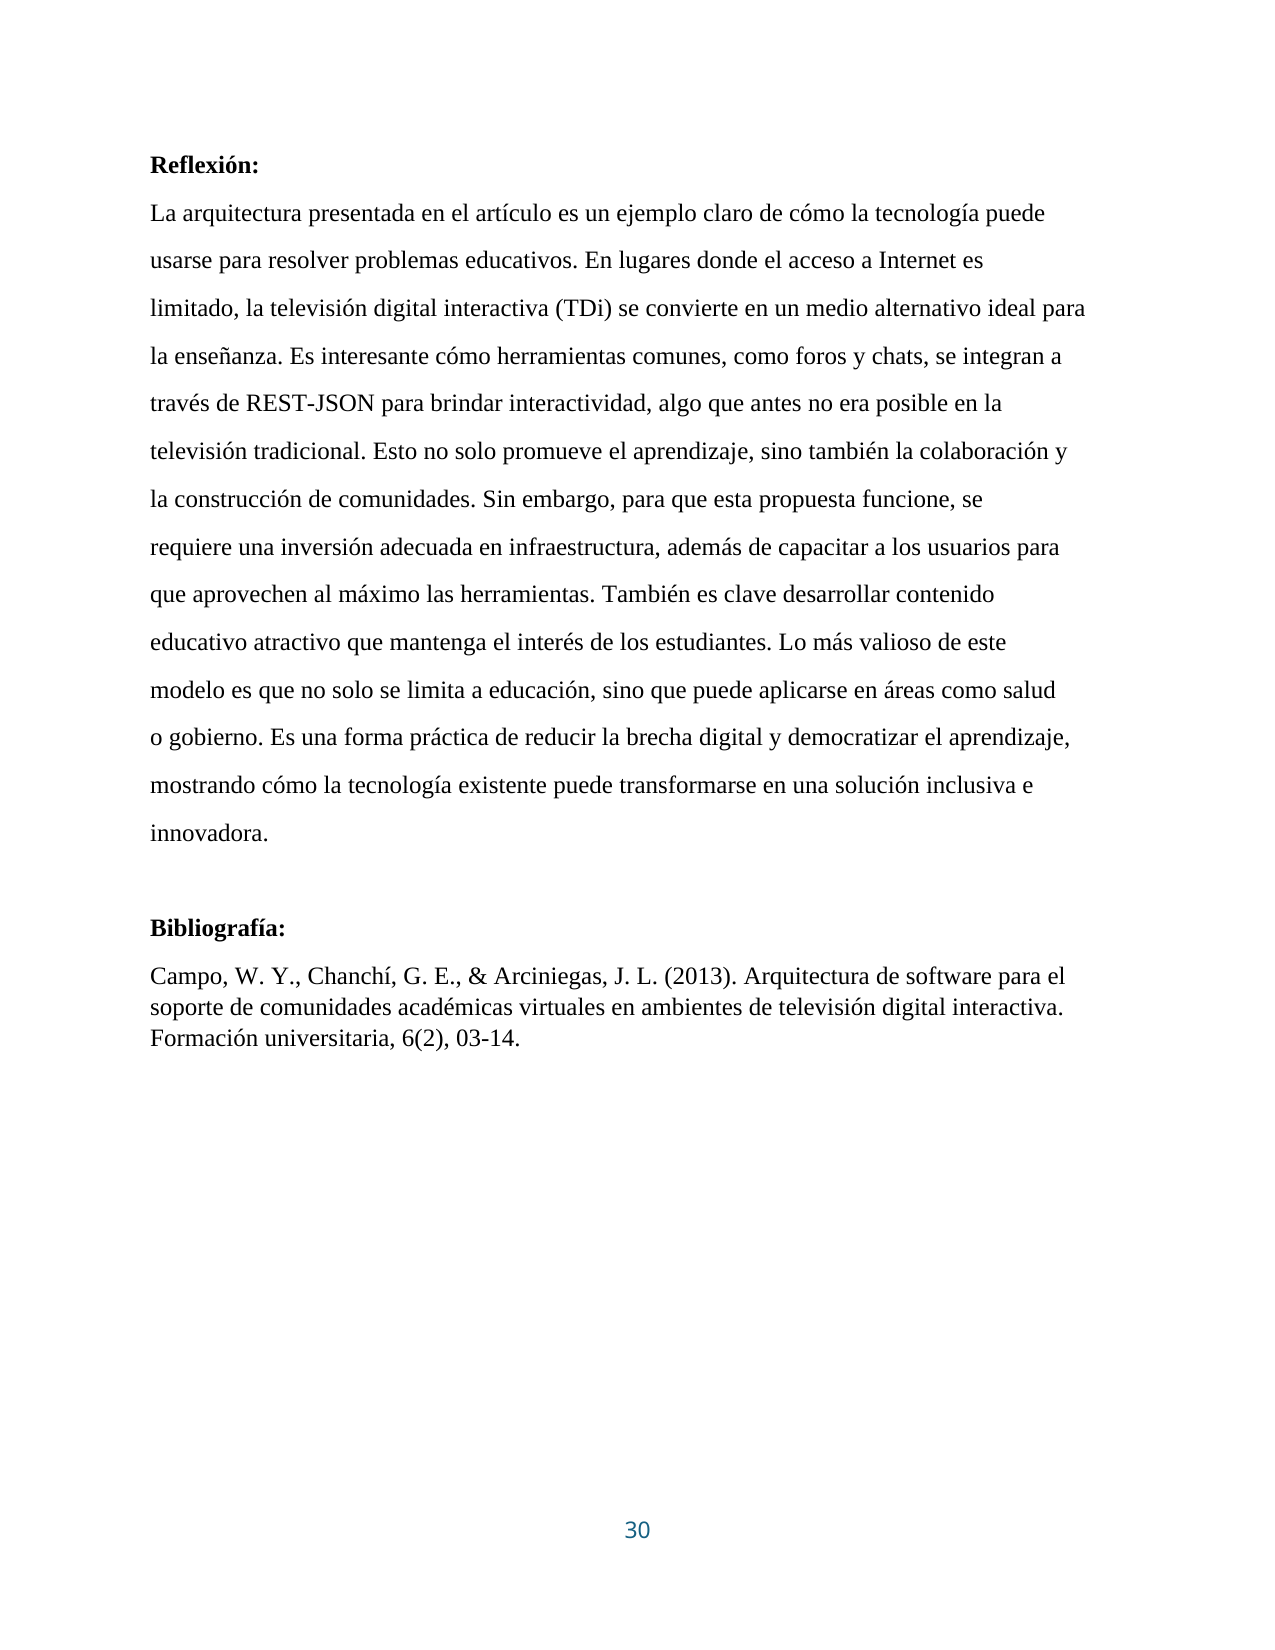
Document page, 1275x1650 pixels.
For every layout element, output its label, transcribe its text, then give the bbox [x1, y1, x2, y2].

text o gobierno. Es una forma práctica de reducir la brecha digital y democratizar el aprendizaje, [150, 722, 1125, 751]
text modelo es que no solo se limita a educación, sino que puede aplicarse en áreas como salud [150, 675, 1125, 703]
text usarse para resolver problemas educativos. En lugares donde el acceso a Internet es [150, 245, 1125, 274]
text la enseñanza. Es interesante cómo herramientas comunes, como foros y chats, se integran a [150, 341, 1125, 369]
text Reflexión: [150, 150, 1125, 179]
text Campo, W. Y., Chanchí, G. E., & Arciniegas, J. L. (2013). Arquitectura de software para el soporte de comunidades académicas virtuales en ambientes de televisión digital interactiva. Formación universitaria, 6(2), 03-14. [150, 961, 1125, 1052]
text través de REST-JSON para brindar interactividad, algo que antes no era posible en la [150, 388, 1125, 417]
text Bibliografía: [150, 913, 1125, 942]
text innovadora. [150, 818, 1125, 847]
text educativo atractivo que mantenga el interés de los estudiantes. Lo más valioso de este [150, 627, 1125, 656]
text limitado, la televisión digital interactiva (TDi) se convierte en un medio alternativo ideal para [150, 293, 1125, 322]
text mostrando cómo la tecnología existente puede transformarse en una solución inclusiva e [150, 770, 1125, 799]
text que aprovechen al máximo las herramientas. También es clave desarrollar contenido [150, 579, 1125, 608]
text la construcción de comunidades. Sin embargo, para que esta propuesta funcione, se [150, 484, 1125, 513]
text televisión tradicional. Esto no solo promueve el aprendizaje, sino también la colaboración y [150, 436, 1125, 465]
text requiere una inversión adecuada en infraestructura, además de capacitar a los usuarios para [150, 532, 1125, 560]
text La arquitectura presentada en el artículo es un ejemplo claro de cómo la tecnología puede [150, 198, 1125, 226]
